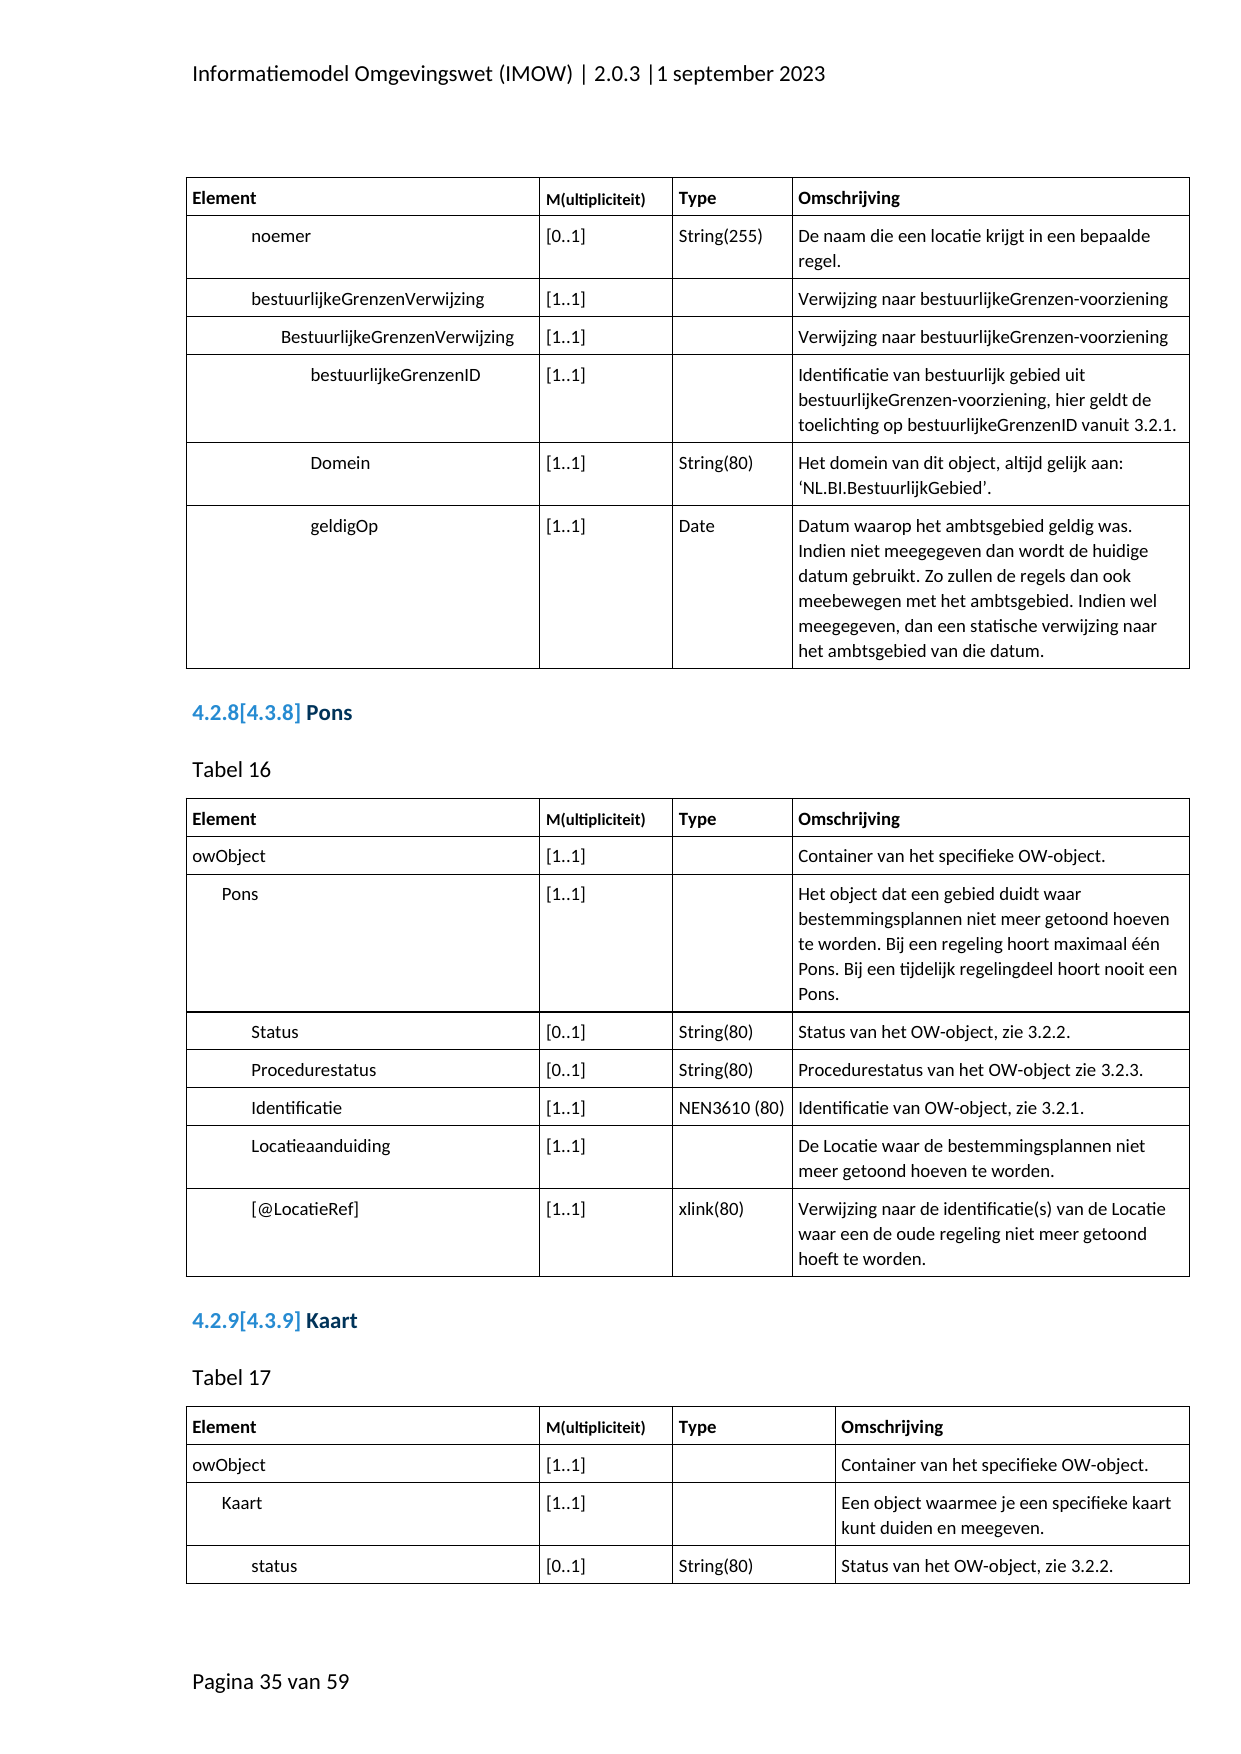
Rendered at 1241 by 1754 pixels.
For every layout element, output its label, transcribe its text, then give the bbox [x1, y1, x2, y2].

table_cell [1..1] [540, 355, 672, 442]
table_cell bestuurlijkeGrenzenVerwijzing [187, 279, 539, 316]
table_cell [1..1] [540, 1126, 672, 1188]
table_header Element [187, 178, 539, 215]
table_cell [1..1] [540, 1483, 672, 1545]
table_cell owObject [187, 1445, 539, 1482]
table_cell String(80) [673, 1050, 792, 1087]
table_cell status [187, 1546, 539, 1583]
table_cell xlink(80) [673, 1189, 792, 1276]
table_cell Date [673, 506, 792, 668]
table_cell geldigOp [187, 506, 539, 668]
table_cell Datum waarop het ambtsgebied geldig was. Indien niet meegegeven dan wordt de huidige datum gebruikt. Zo zullen de regels dan ook meebewegen met het ambtsgebied. Indien wel meegegeven, dan een statische verwijzing naar het ambtsgebied van die datum. [793, 506, 1189, 668]
table_header M(ultipliciteit) [540, 178, 672, 215]
table_cell String(80) [673, 443, 792, 505]
table_cell Het object dat een gebied duidt waar bestemmingsplannen niet meer getoond hoeven te worden. Bij een regeling hoort maximaal één Pons. Bij een tijdelijk regelingdeel hoort nooit een Pons. [793, 875, 1189, 1011]
table_cell [1..1] [540, 837, 672, 873]
table_cell [1..1] [540, 1189, 672, 1276]
table_cell Procedurestatus van het OW-object zie 3.2.3. [793, 1050, 1189, 1087]
table_cell bestuurlijkeGrenzenID [187, 355, 539, 442]
table_header Element [187, 1407, 539, 1444]
table_cell [0..1] [540, 1050, 672, 1087]
table_cell [673, 1126, 792, 1188]
table_cell [1..1] [540, 1088, 672, 1125]
table_cell [673, 317, 792, 354]
table_cell owObject [187, 837, 539, 873]
table_cell [0..1] [540, 1546, 672, 1583]
table_cell [1..1] [540, 317, 672, 354]
table_header Element [187, 799, 539, 836]
table_cell [1..1] [540, 506, 672, 668]
table_cell [1..1] [540, 875, 672, 1011]
table_cell Container van het specifieke OW-object. [793, 837, 1189, 873]
table_cell [0..1] [540, 1013, 672, 1049]
table_cell [673, 1483, 835, 1545]
table_header M(ultipliciteit) [540, 799, 672, 836]
subtitle Kaart [192, 1306, 1092, 1334]
table_cell BestuurlijkeGrenzenVerwijzing [187, 317, 539, 354]
table_cell [1..1] [540, 443, 672, 505]
table_cell NEN3610 (80) [673, 1088, 792, 1125]
table_cell [1..1] [540, 1445, 672, 1482]
table_cell Domein [187, 443, 539, 505]
table_cell String(80) [673, 1546, 835, 1583]
table_header Omschrijving [836, 1407, 1189, 1444]
table_cell Status van het OW-object, zie 3.2.2. [836, 1546, 1189, 1583]
table_header Type [673, 1407, 835, 1444]
table_cell Identificatie [187, 1088, 539, 1125]
table_header Omschrijving [793, 799, 1189, 836]
table_cell [0..1] [540, 216, 672, 278]
table_cell Verwijzing naar bestuurlijkeGrenzen-voorziening [793, 317, 1189, 354]
table_cell [673, 1445, 835, 1482]
table_cell Status van het OW-object, zie 3.2.2. [793, 1013, 1189, 1049]
table_cell String(255) [673, 216, 792, 278]
table_cell [@LocatieRef] [187, 1189, 539, 1276]
table_cell noemer [187, 216, 539, 278]
table_cell Container van het specifieke OW-object. [836, 1445, 1189, 1482]
table_header Type [673, 799, 792, 836]
table_cell Verwijzing naar de identificatie(s) van de Locatie waar een de oude regeling niet meer getoond hoeft te worden. [793, 1189, 1189, 1276]
table_cell Locatieaanduiding [187, 1126, 539, 1188]
table_header Type [673, 178, 792, 215]
subtitle Pons [192, 698, 1092, 726]
table_cell Identificatie van bestuurlijk gebied uit bestuurlijkeGrenzen-voorziening, hier geldt de toelichting op bestuurlijkeGrenzenID vanuit 3.2.1. [793, 355, 1189, 442]
table_cell Verwijzing naar bestuurlijkeGrenzen-voorziening [793, 279, 1189, 316]
table_header Omschrijving [793, 178, 1189, 215]
table_cell [1..1] [540, 279, 672, 316]
table_cell [673, 837, 792, 873]
table_cell Identificatie van OW-object, zie 3.2.1. [793, 1088, 1189, 1125]
table_cell Status [187, 1013, 539, 1049]
table_cell De naam die een locatie krijgt in een bepaalde regel. [793, 216, 1189, 278]
table_cell Een object waarmee je een specifieke kaart kunt duiden en meegeven. [836, 1483, 1189, 1545]
table_cell Het domein van dit object, altijd gelijk aan: ‘NL.BI.BestuurlijkGebied’. [793, 443, 1189, 505]
table_cell [673, 875, 792, 1011]
table_cell [673, 355, 792, 442]
table_cell String(80) [673, 1013, 792, 1049]
table_cell Pons [187, 875, 539, 1011]
table_cell Procedurestatus [187, 1050, 539, 1087]
table_header M(ultipliciteit) [540, 1407, 672, 1444]
table_cell [673, 279, 792, 316]
table_cell Kaart [187, 1483, 539, 1545]
table_cell De Locatie waar de bestemmingsplannen niet meer getoond hoeven te worden. [793, 1126, 1189, 1188]
